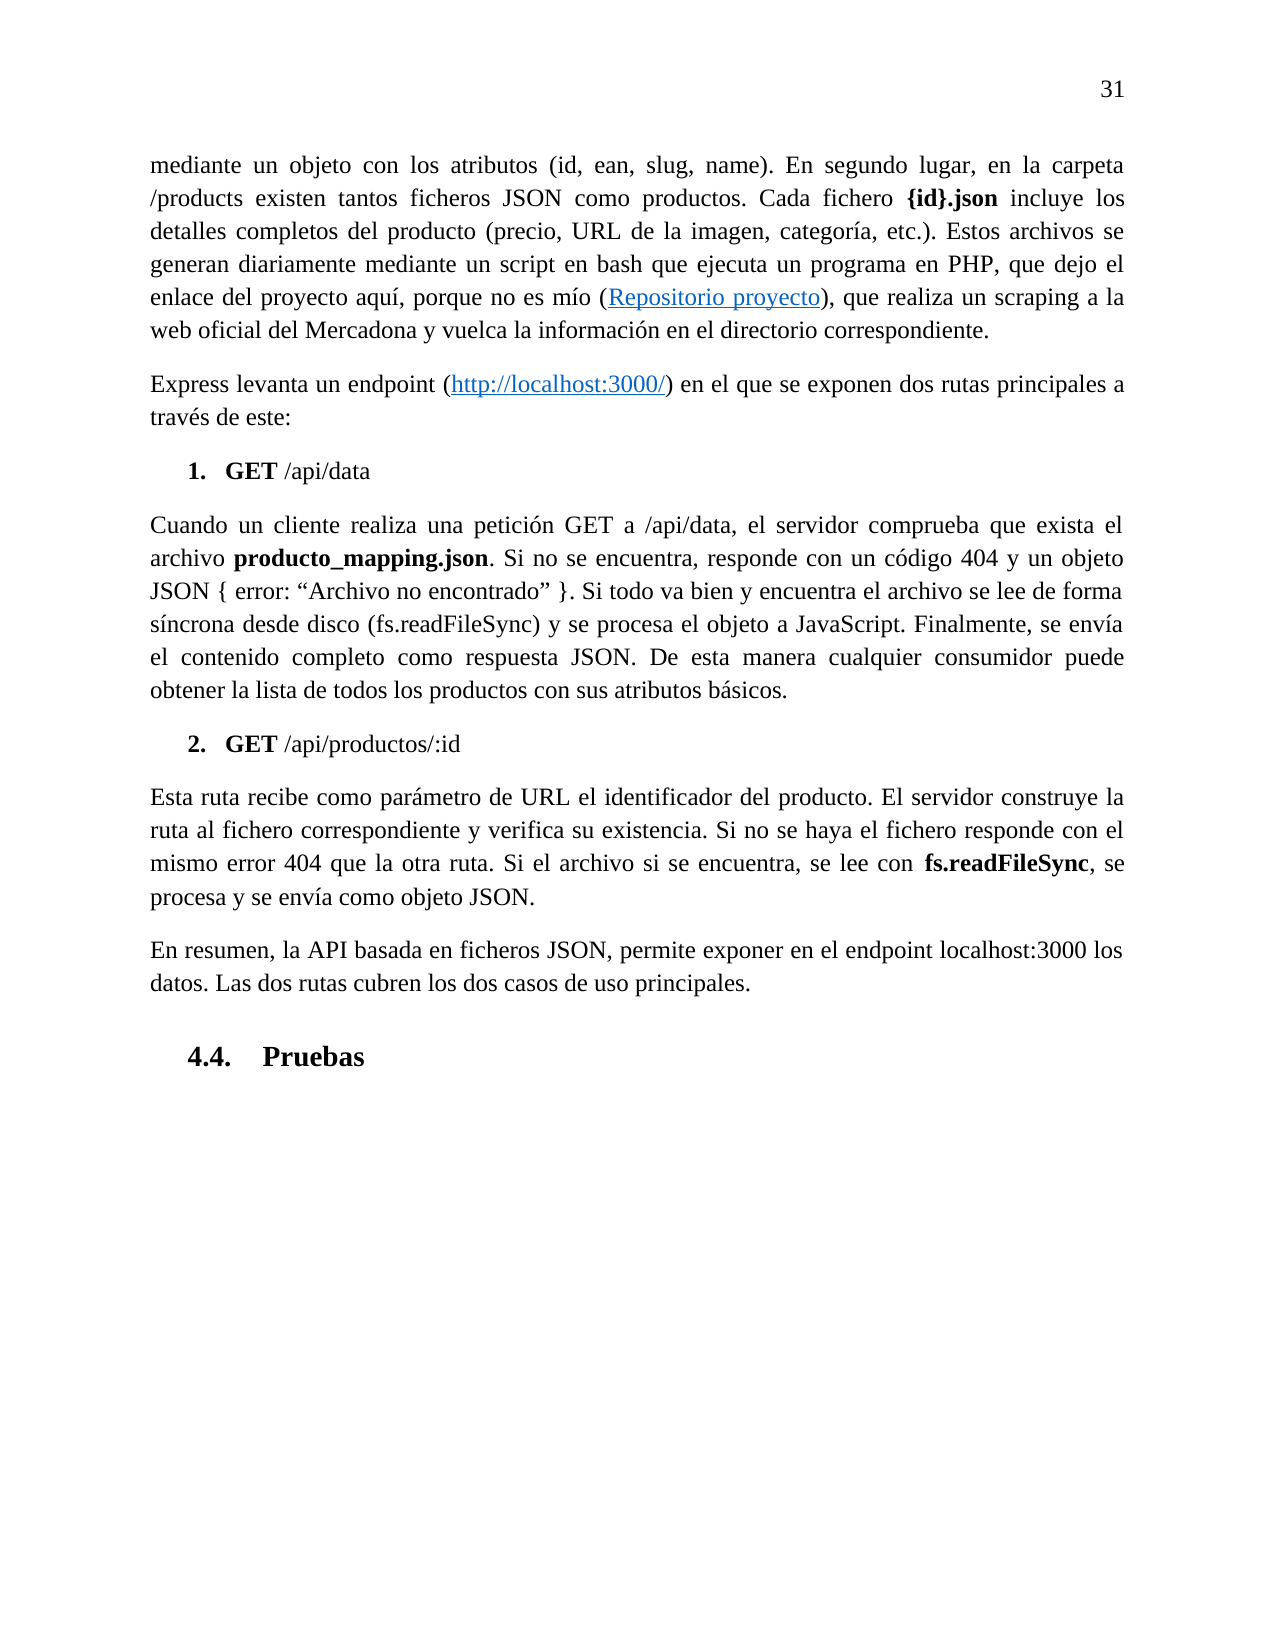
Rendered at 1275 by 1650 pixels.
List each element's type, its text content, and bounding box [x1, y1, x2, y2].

text Cuando un cliente realiza una petición GET a /api/data, el servidor comprueba que exista el archivo producto_mapping.json. Si no se encuentra, responde con un código 404 y un objeto JSON { error: “Archivo no encontrado” }. Si todo va bien y encuentra el archivo se lee de forma síncrona desde disco (fs.readFileSync) y se procesa el objeto a JavaScript. Finalmente, se envía el contenido completo como respuesta JSON. De esta manera cualquier consumidor puede obtener la lista de todos los productos con sus atributos básicos. [150, 510, 1125, 703]
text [150, 150, 1125, 344]
text Esta ruta recibe como parámetro de URL el identificador del producto. El servidor construye la ruta al fichero correspondiente y verifica su existencia. Si no se haya el fichero responde con el mismo error 404 que la otra ruta. Si el archivo si se encuentra, se lee con fs.readFileSync, se procesa y se envía como objeto JSON. [150, 782, 1125, 910]
text En resumen, la API basada en ficheros JSON, permite exponer en el endpoint localhost:3000 los datos. Las dos rutas cubren los dos casos de uso principales. [150, 935, 1125, 997]
text Express levanta un endpoint (http://localhost:3000/) en el que se exponen dos rutas principales a través de este: [150, 369, 1125, 431]
list GET /api/productos/:id [187, 729, 1125, 757]
list GET /api/data [187, 456, 1125, 484]
subtitle Pruebas [187, 1039, 1125, 1072]
